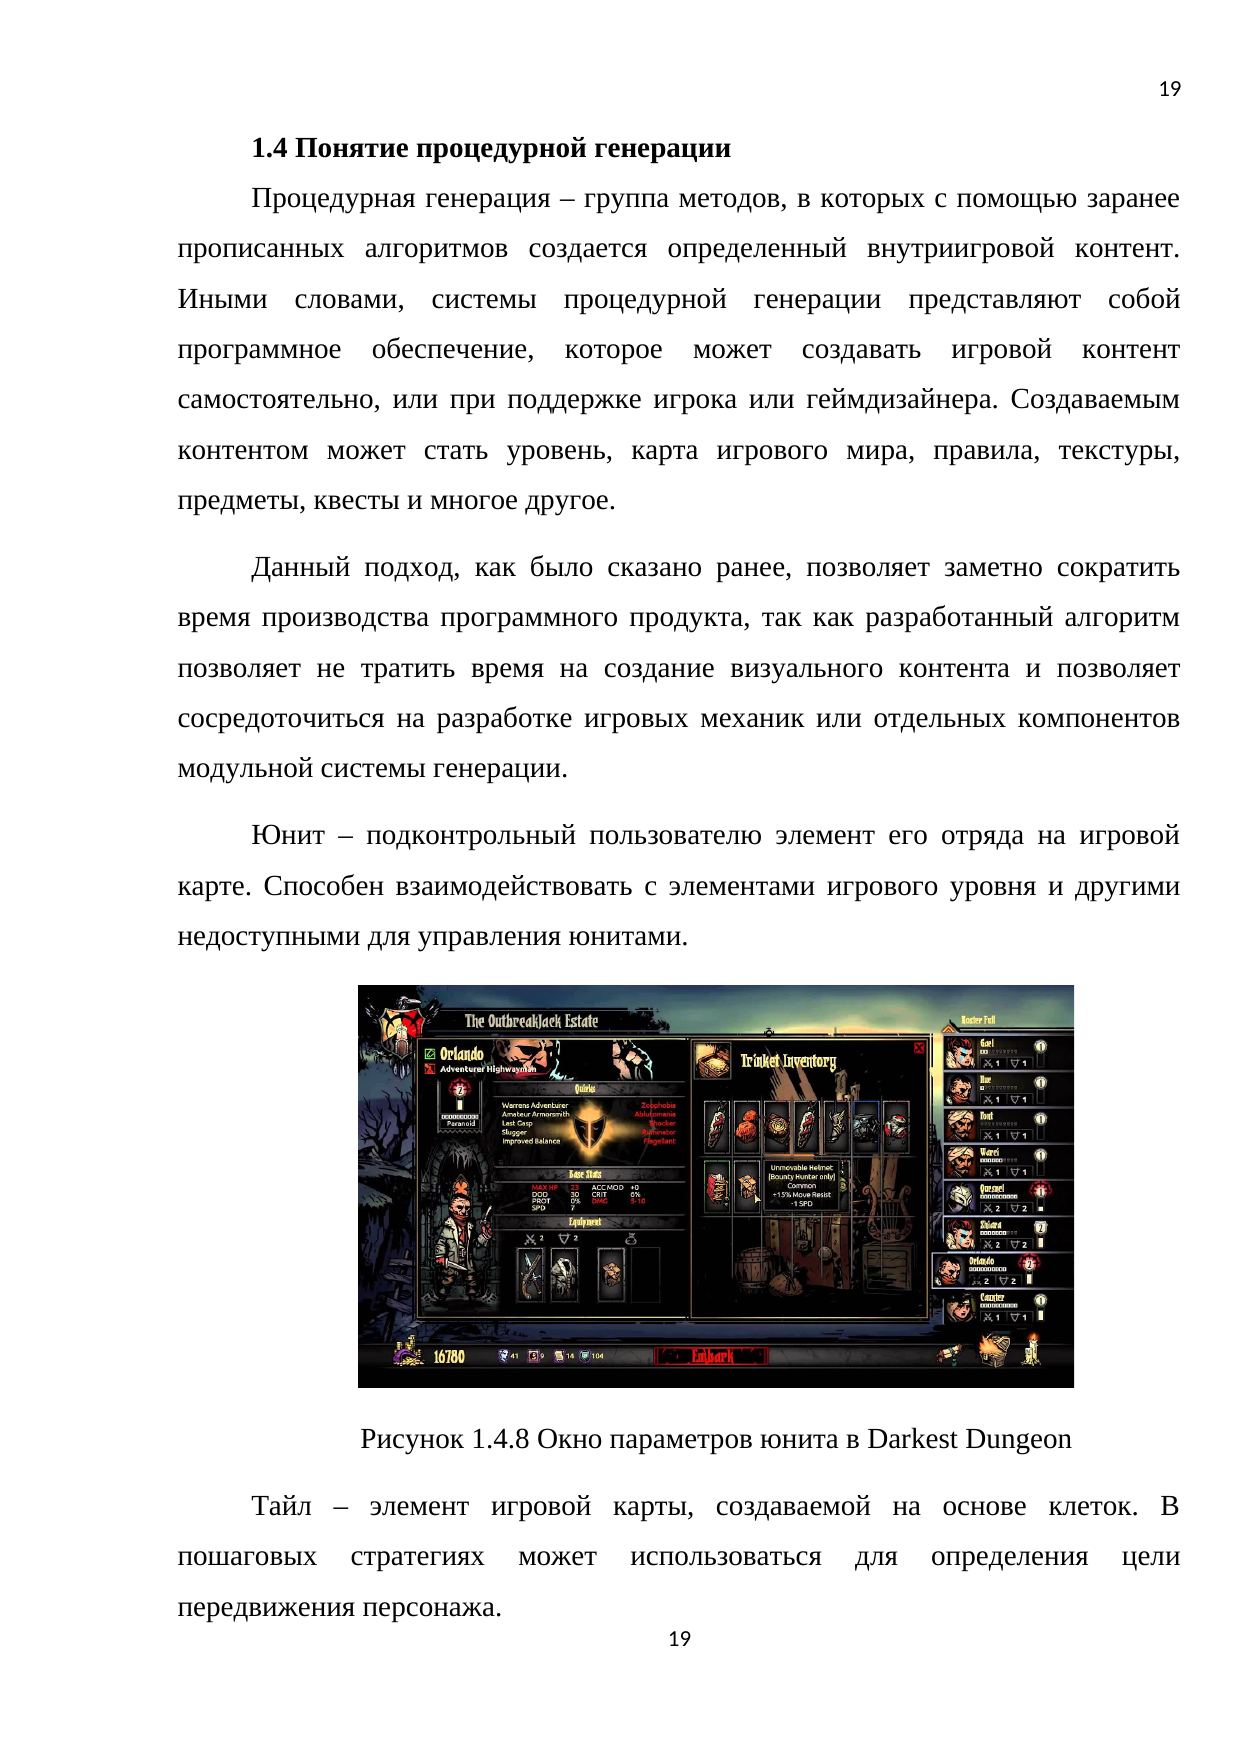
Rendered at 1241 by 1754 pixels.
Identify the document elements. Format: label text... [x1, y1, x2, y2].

text Тайл – элемент игровой карты, создаваемой на основе клеток. В пошаговых стратегиях может использоваться для определения цели передвижения персонажа. [177, 1488, 1181, 1622]
text Процедурная генерация – группа методов, в которых с помощью заранее прописанных алгоритмов создается определенный внутриигровой контент. Иными словами, системы процедурной генерации представляют собой программное обеспечение, которое может создавать игровой контент самостоятельно, или при поддержке игрока или геймдизайнера. Создаваемым контентом может стать уровень, карта игрового мира, правила, текстуры, предметы, квесты и многое другое. [177, 180, 1181, 516]
text Юнит – подконтрольный пользователю элемент его отряда на игровой карте. Способен взаимодействовать с элементами игрового уровня и другими недоступными для управления юнитами. [177, 817, 1181, 951]
picture [358, 985, 1075, 1388]
subtitle Понятие процедурной генерации [177, 130, 1181, 163]
text Данный подход, как было сказано ранее, позволяет заметно сократить время производства программного продукта, так как разработанный алгоритм позволяет не тратить время на создание визуального контента и позволяет сосредоточиться на разработке игровых механик или отдельных компонентов модульной системы генерации. [177, 549, 1181, 784]
